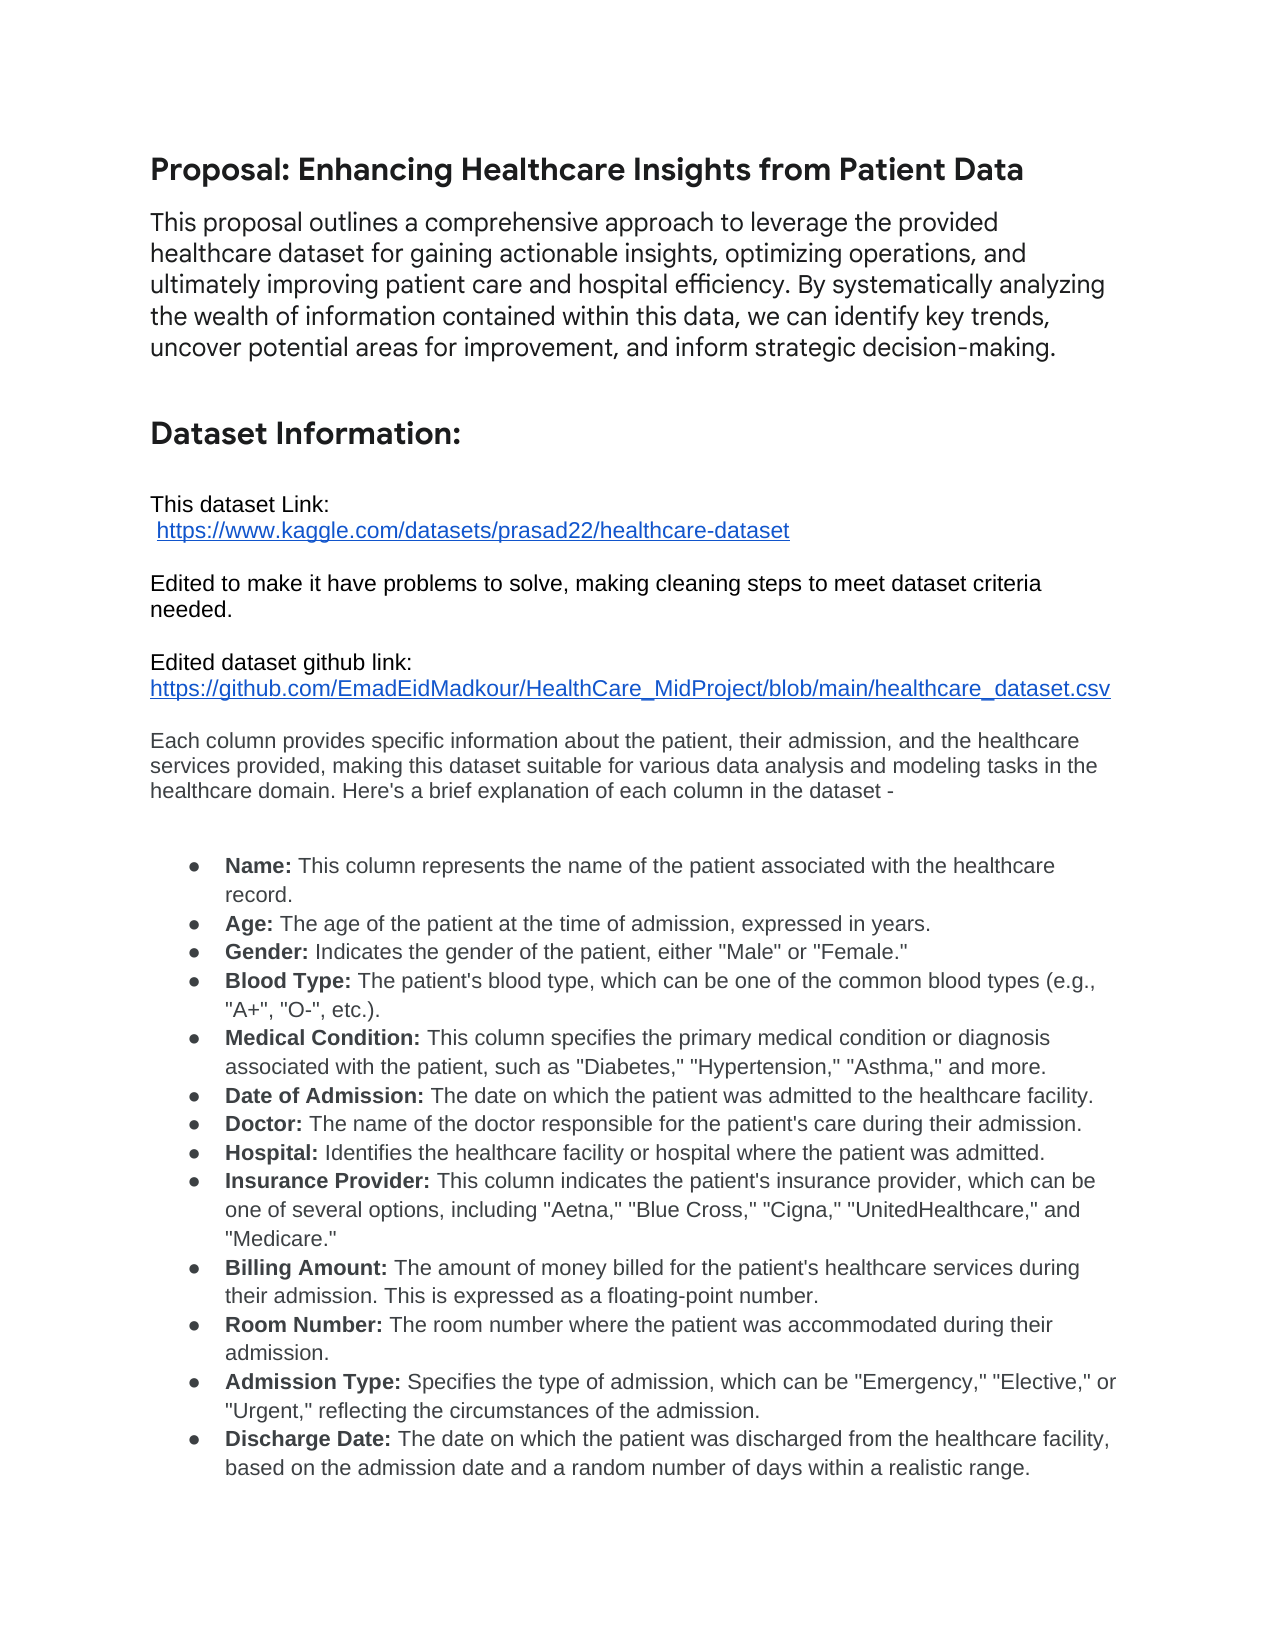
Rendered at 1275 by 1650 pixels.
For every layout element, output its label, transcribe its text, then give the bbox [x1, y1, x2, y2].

list Doctor: The name of the doctor responsible for the patient's care during their admission. [187, 1111, 1125, 1136]
text This proposal outlines a comprehensive approach to leverage the provided healthcare dataset for gaining actionable insights, optimizing operations, and ultimately improving patient care and hospital efficiency. By systematically analyzing the wealth of information contained within this data, we can identify key trends, uncover potential areas for improvement, and inform strategic decision-making. [150, 207, 1125, 364]
text https://www.kaggle.com/datasets/prasad22/healthcare-dataset [150, 517, 1125, 543]
text Edited dataset github link: https://github.com/EmadEidMadkour/HealthCare_MidProject/blob/main/healthcare_dataset.csv [150, 649, 1125, 701]
text Edited to make it have problems to solve, making cleaning steps to meet dataset criteria needed. [150, 569, 1125, 622]
list Room Number: The room number where the patient was accommodated during their admission. [187, 1312, 1125, 1366]
subtitle Proposal: Enhancing Healthcare Insights from Patient Data [150, 150, 1125, 189]
list Medical Condition: This column specifies the primary medical condition or diagnosis associated with the patient, such as "Diabetes," "Hypertension," "Asthma," and more. [187, 1025, 1125, 1079]
text Each column provides specific information about the patient, their admission, and the healthcare services provided, making this dataset suitable for various data analysis and modeling tasks in the healthcare domain. Here's a brief explanation of each column in the dataset - [150, 728, 1125, 803]
list Gender: Indicates the gender of the patient, either "Male" or "Female." [187, 939, 1125, 964]
list Name: This column represents the name of the patient associated with the healthcare record. [187, 853, 1125, 907]
list Discharge Date: The date on which the patient was discharged from the healthcare facility, based on the admission date and a random number of days within a realistic range. [187, 1426, 1125, 1480]
text This dataset Link: [150, 491, 1125, 517]
list Insurance Provider: This column indicates the patient's insurance provider, which can be one of several options, including "Aetna," "Blue Cross," "Cigna," "UnitedHealthcare," and "Medicare." [187, 1168, 1125, 1251]
list Blood Type: The patient's blood type, which can be one of the common blood types (e.g., "A+", "O-", etc.). [187, 968, 1125, 1022]
list Admission Type: Specifies the type of admission, which can be "Emergency," "Elective," or "Urgent," reflecting the circumstances of the admission. [187, 1369, 1125, 1423]
list Billing Amount: The amount of money billed for the patient's healthcare services during their admission. This is expressed as a floating-point number. [187, 1254, 1125, 1308]
list Hospital: Identifies the healthcare facility or hospital where the patient was admitted. [187, 1140, 1125, 1165]
list Age: The age of the patient at the time of admission, expressed in years. [187, 911, 1125, 936]
list Date of Admission: The date on which the patient was admitted to the healthcare facility. [187, 1082, 1125, 1108]
subtitle Dataset Information: [150, 414, 1125, 453]
